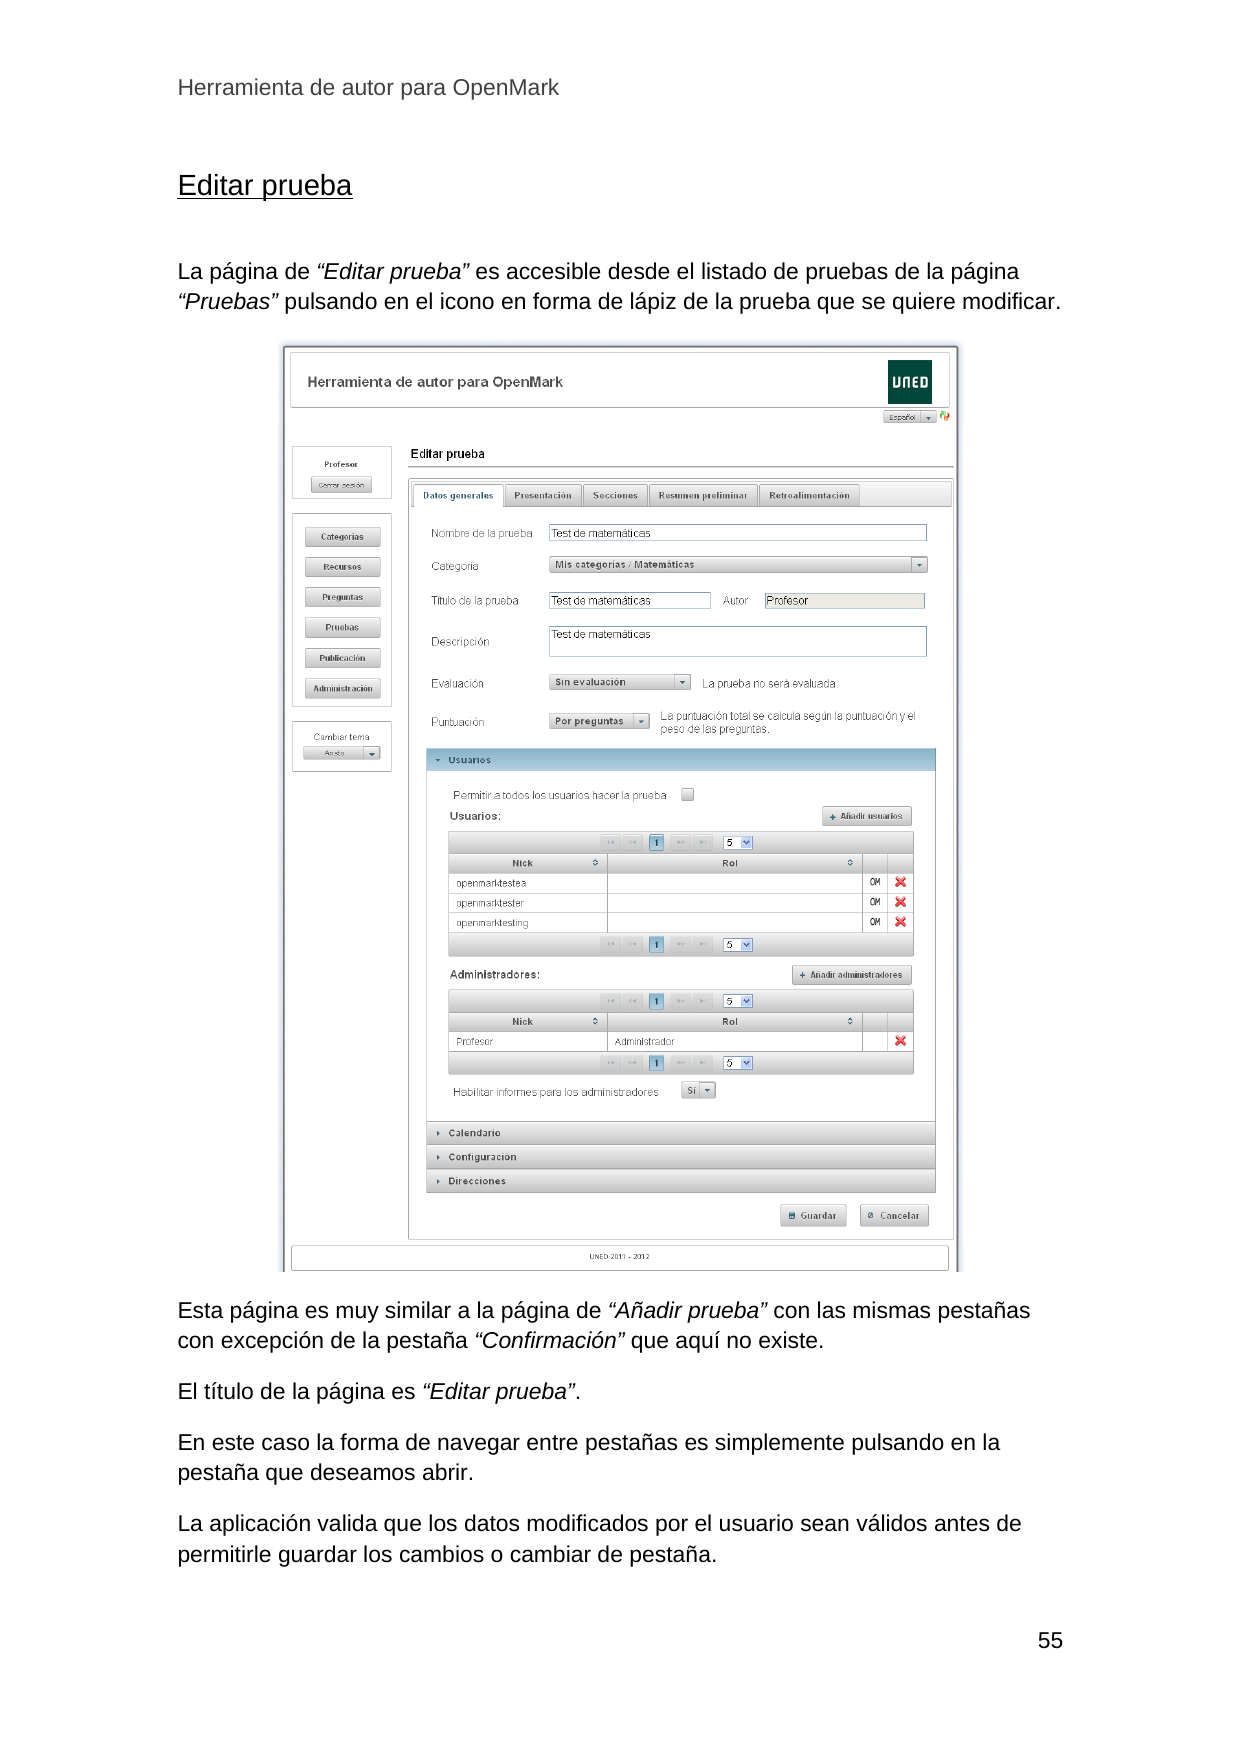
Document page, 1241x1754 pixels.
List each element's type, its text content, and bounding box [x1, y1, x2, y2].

text El título de la página es “Editar prueba”. [177, 1378, 1063, 1404]
text La página de “Editar prueba” es accesible desde el listado de pruebas de la página “Pruebas” pulsando en el icono en forma de lápiz de la prueba que se quiere modificar. [177, 258, 1063, 314]
text Esta página es muy similar a la página de “Añadir prueba” con las mismas pestañas con excepción de la pestaña “Confirmación” que aquí no existe. [177, 1297, 1063, 1353]
text En este caso la forma de navegar entre pestañas es simplemente pulsando en la pestaña que deseamos abrir. [177, 1429, 1063, 1486]
picture [273, 339, 967, 1272]
subtitle Editar prueba [177, 168, 1063, 202]
text La aplicación valida que los datos modificados por el usuario sean válidos antes de permitirle guardar los cambios o cambiar de pestaña. [177, 1510, 1063, 1567]
